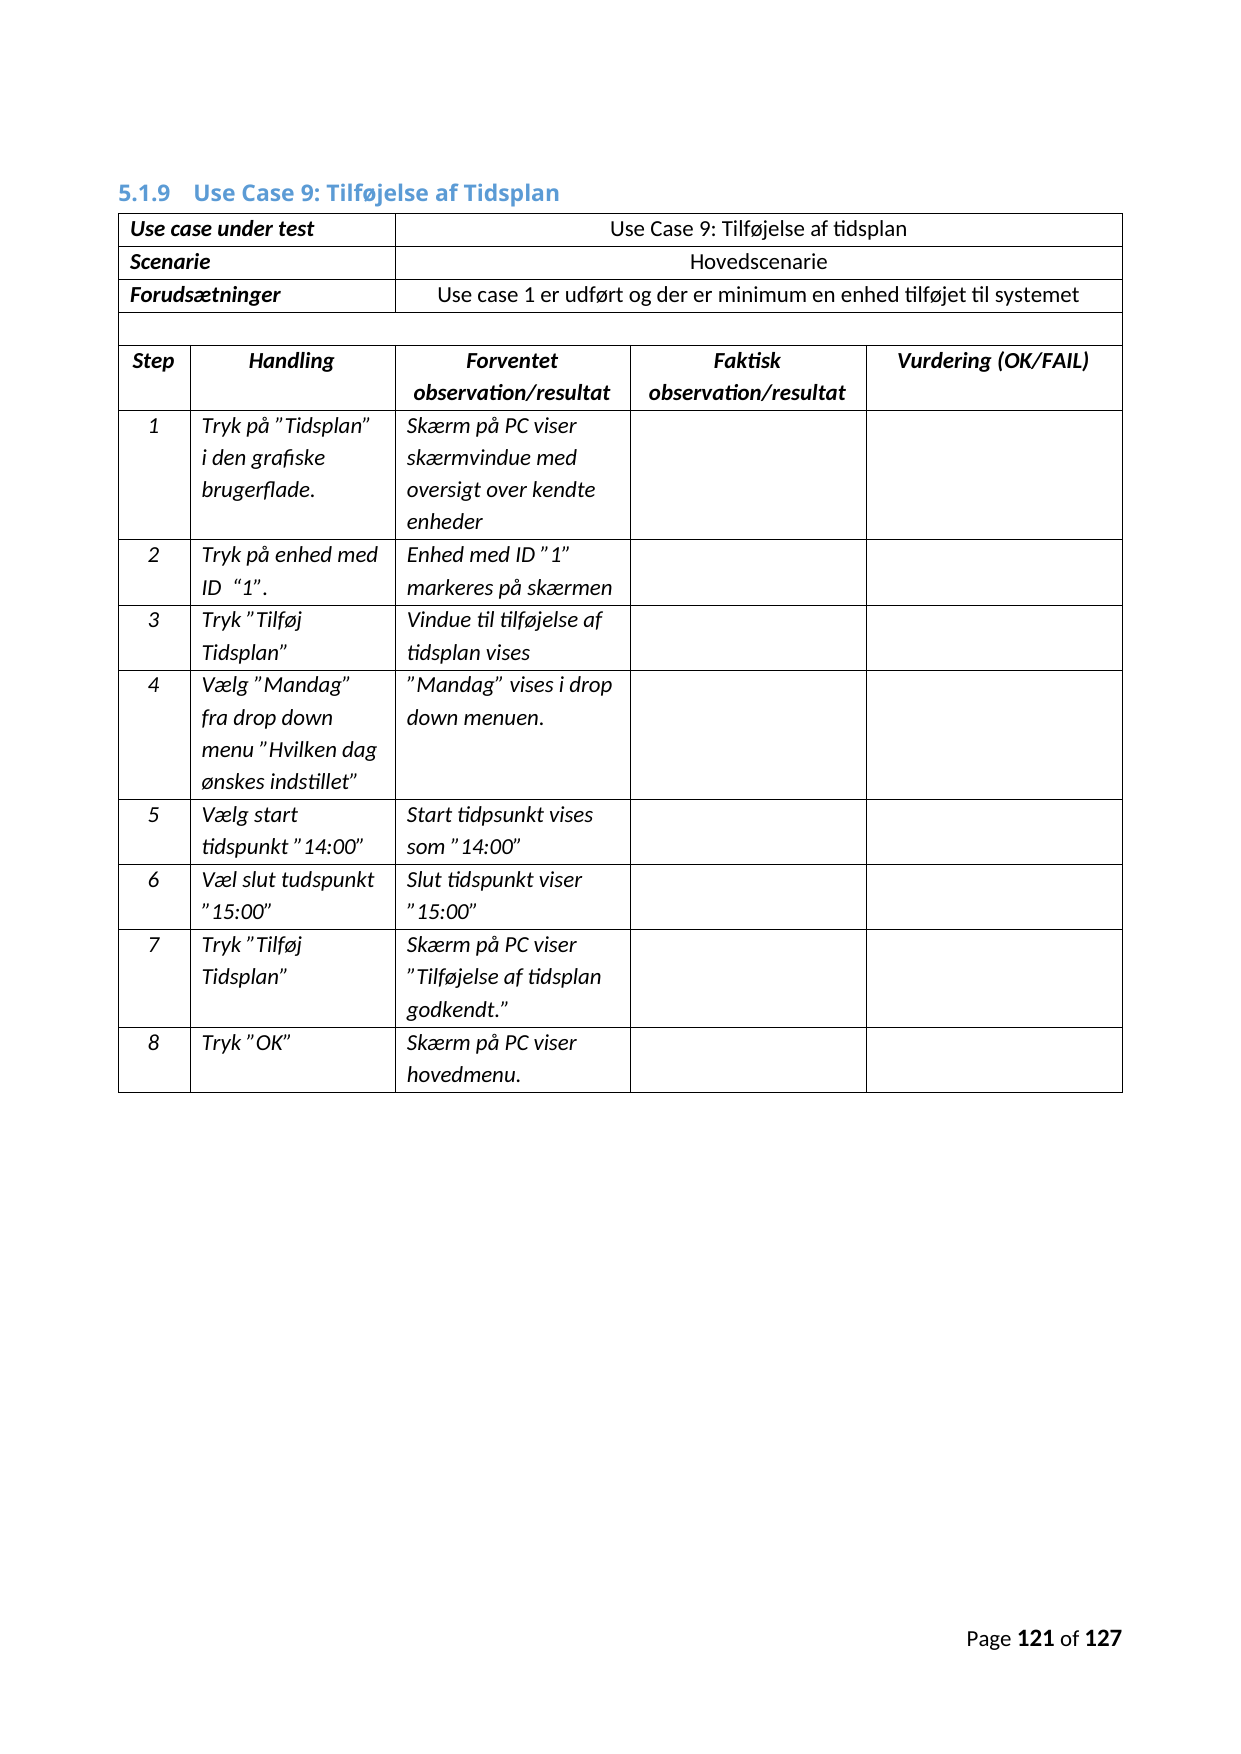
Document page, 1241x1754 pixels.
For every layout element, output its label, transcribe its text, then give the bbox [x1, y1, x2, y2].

table_cell Skærm på PC viser ”Tilføjelse af tidsplan godkendt.” [396, 930, 630, 1027]
table_cell [631, 1028, 866, 1092]
table_cell [631, 865, 866, 929]
table_header Use case under test [119, 214, 395, 246]
table_cell 2 [119, 540, 190, 604]
table_cell Tryk på enhed med ID “1”. [191, 540, 395, 604]
table_cell 5 [119, 800, 190, 864]
table_cell [631, 540, 866, 604]
table_cell Tryk ”Tilføj Tidsplan” [191, 930, 395, 1027]
table_cell Tryk ”Tilføj Tidsplan” [191, 606, 395, 669]
table_cell Væl slut tudspunkt ”15:00” [191, 865, 395, 929]
table_cell [867, 800, 1122, 864]
table_cell Use case 1 er udført og der er minimum en enhed tilføjet til systemet [396, 280, 1122, 312]
table_cell [631, 800, 866, 864]
table_cell [867, 930, 1122, 1027]
table_cell 4 [119, 671, 190, 799]
table_cell [631, 671, 866, 799]
table_cell [631, 930, 866, 1027]
table_cell [867, 411, 1122, 539]
table_cell Step [119, 346, 190, 410]
table_cell Vurdering (OK/FAIL) [867, 346, 1122, 410]
table_cell 1 [119, 411, 190, 539]
table_cell Enhed med ID ”1” markeres på skærmen [396, 540, 630, 604]
table_cell [867, 540, 1122, 604]
table_cell 8 [119, 1028, 190, 1092]
table_cell Scenarie [119, 247, 395, 279]
table_cell Tryk på ”Tidsplan” i den grafiske brugerflade. [191, 411, 395, 539]
table_cell Handling [191, 346, 395, 410]
table_cell Start tidpsunkt vises som ”14:00” [396, 800, 630, 864]
table_cell Vindue til tilføjelse af tidsplan vises [396, 606, 630, 669]
table_cell Slut tidspunkt viser ”15:00” [396, 865, 630, 929]
table_cell [867, 1028, 1122, 1092]
table_cell [867, 865, 1122, 929]
table_cell Tryk ”OK” [191, 1028, 395, 1092]
table_cell [867, 671, 1122, 799]
table_cell [867, 606, 1122, 669]
table_cell Vælg ”Mandag” fra drop down menu ”Hvilken dag ønskes indstillet” [191, 671, 395, 799]
table_cell Skærm på PC viser hovedmenu. [396, 1028, 630, 1092]
table_cell Forventet observation/resultat [396, 346, 630, 410]
table_cell 3 [119, 606, 190, 669]
table_cell [631, 606, 866, 669]
table_header Use Case 9: Tilføjelse af tidsplan [396, 214, 1122, 246]
table_cell [631, 411, 866, 539]
table_cell Forudsætninger [119, 280, 395, 312]
table_cell ”Mandag” vises i drop down menuen. [396, 671, 630, 799]
table_cell 7 [119, 930, 190, 1027]
table_cell Faktisk observation/resultat [631, 346, 866, 410]
table_cell 6 [119, 865, 190, 929]
table_cell Vælg start tidspunkt ”14:00” [191, 800, 395, 864]
subtitle Use Case 9: Tilføjelse af Tidsplan [118, 177, 1122, 208]
table_cell [119, 313, 1122, 345]
table_cell Hovedscenarie [396, 247, 1122, 279]
table_cell Skærm på PC viser skærmvindue med oversigt over kendte enheder [396, 411, 630, 539]
